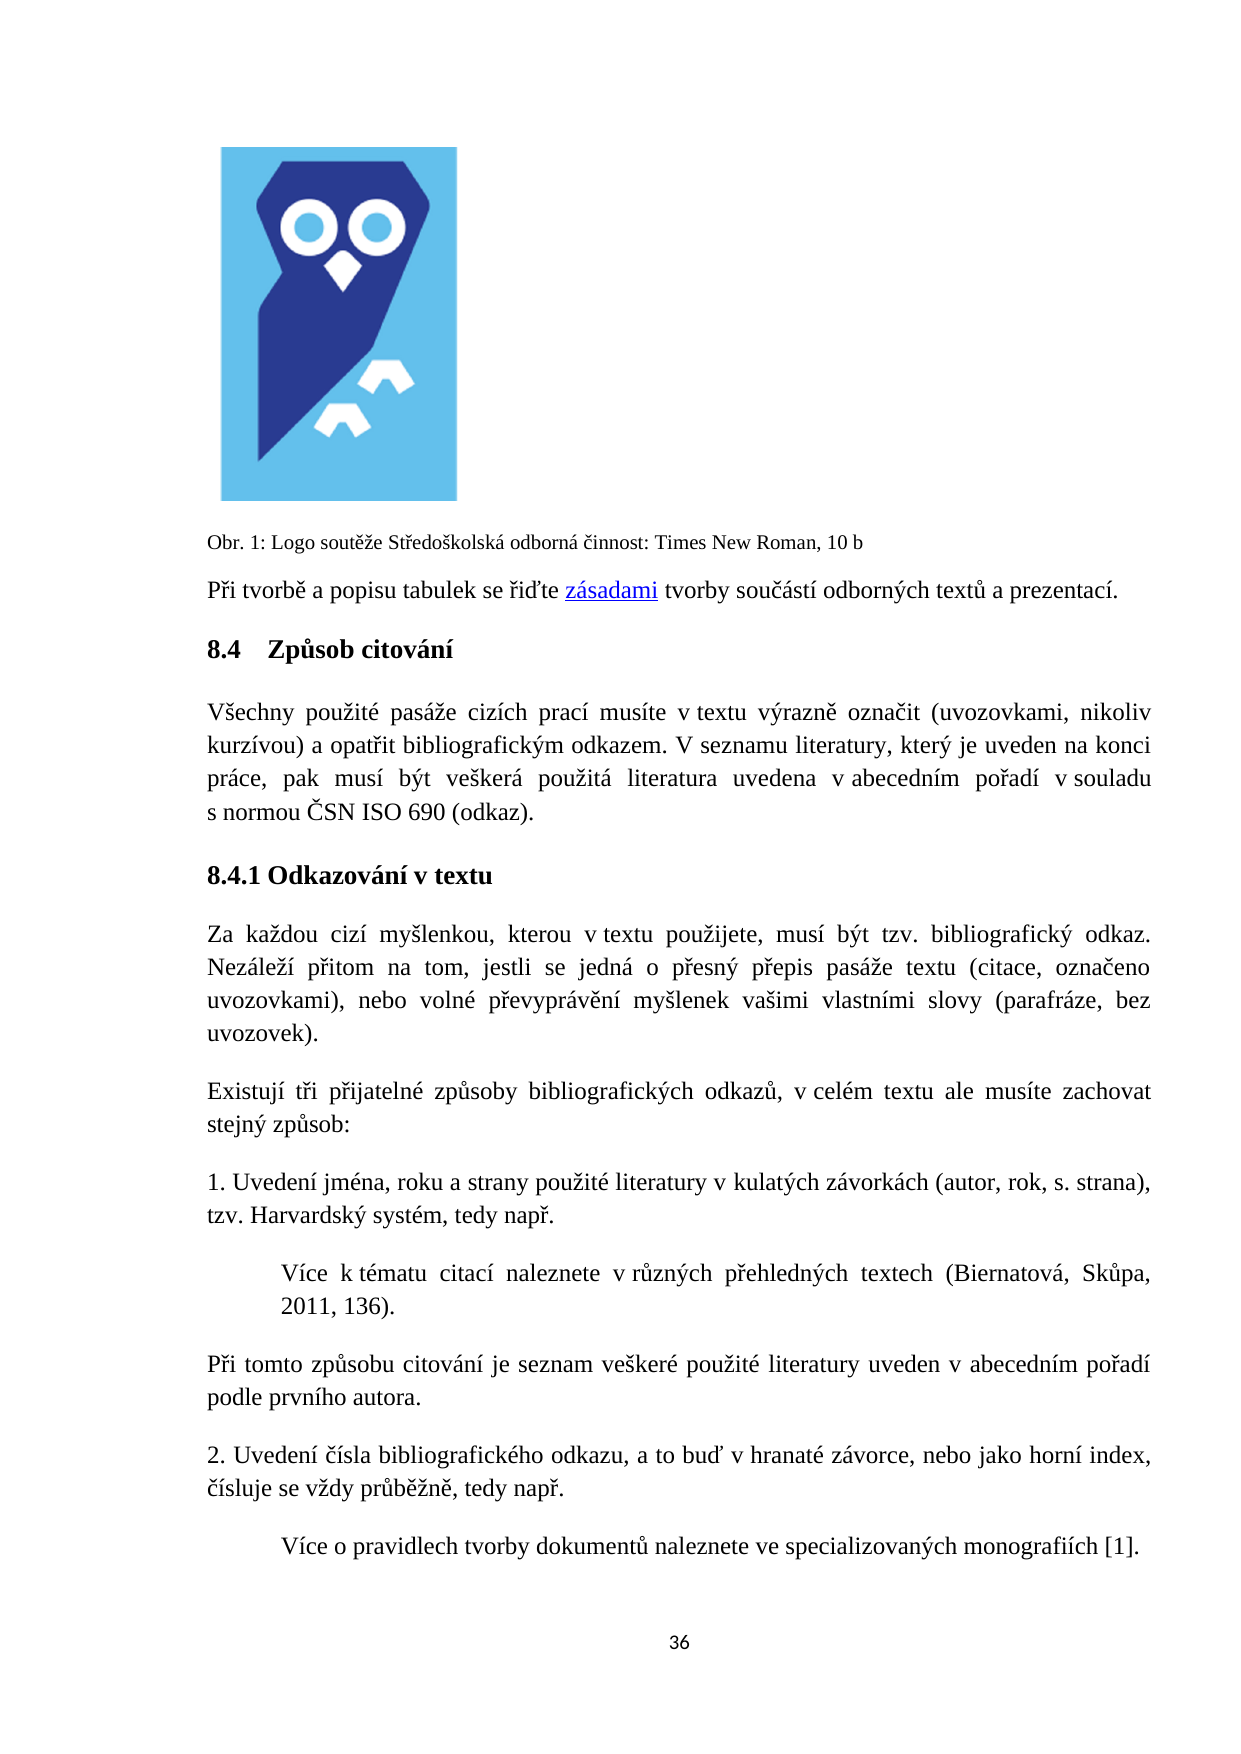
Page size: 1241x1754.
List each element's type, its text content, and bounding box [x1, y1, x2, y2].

subtitle Způsob citování [207, 633, 1152, 664]
text Více o pravidlech tvorby dokumentů naleznete ve specializovaných monografiích [1]. [281, 1531, 1152, 1560]
picture [206, 147, 470, 501]
text 2. Uvedení čísla bibliografického odkazu, a to buď v hranaté závorce, nebo jako horní index, čísluje se vždy průběžně, tedy např. [207, 1440, 1152, 1502]
text 1. Uvedení jména, roku a strany použité literatury v kulatých závorkách (autor, rok, s. strana), tzv. Harvardský systém, tedy např. [207, 1167, 1152, 1229]
text Při tomto způsobu citování je seznam veškeré použité literatury uveden v abecedním pořadí podle prvního autora. [207, 1349, 1152, 1411]
text Při tvorbě a popisu tabulek se řiďte zásadami tvorby součástí odborných textů a prezentací. [207, 575, 1152, 604]
text Všechny použité pasáže cizích prací musíte v textu výrazně označit (uvozovkami, nikoliv kurzívou) a opatřit bibliografickým odkazem. V seznamu literatury, který je uveden na konci práce, pak musí být veškerá použitá literatura uvedena v abecedním pořadí v souladu s normou ČSN ISO 690 (odkaz). [207, 697, 1152, 825]
text Za každou cizí myšlenkou, kterou v textu použijete, musí být tzv. bibliografický odkaz. Nezáleží přitom na tom, jestli se jedná o přesný přepis pasáže textu (citace, označeno uvozovkami), nebo volné převyprávění myšlenek vašimi vlastními slovy (parafráze, bez uvozovek). [207, 919, 1152, 1047]
text Více k tématu citací naleznete v různých přehledných textech (Biernatová, Skůpa, 2011, 136). [281, 1258, 1152, 1320]
text Existují tři přijatelné způsoby bibliografických odkazů, v celém textu ale musíte zachovat stejný způsob: [207, 1076, 1152, 1138]
text Obr. 1: Logo soutěže Středoškolská odborná činnost: Times New Roman, 10 b [207, 530, 1152, 554]
subtitle Odkazování v textu [207, 859, 1152, 890]
